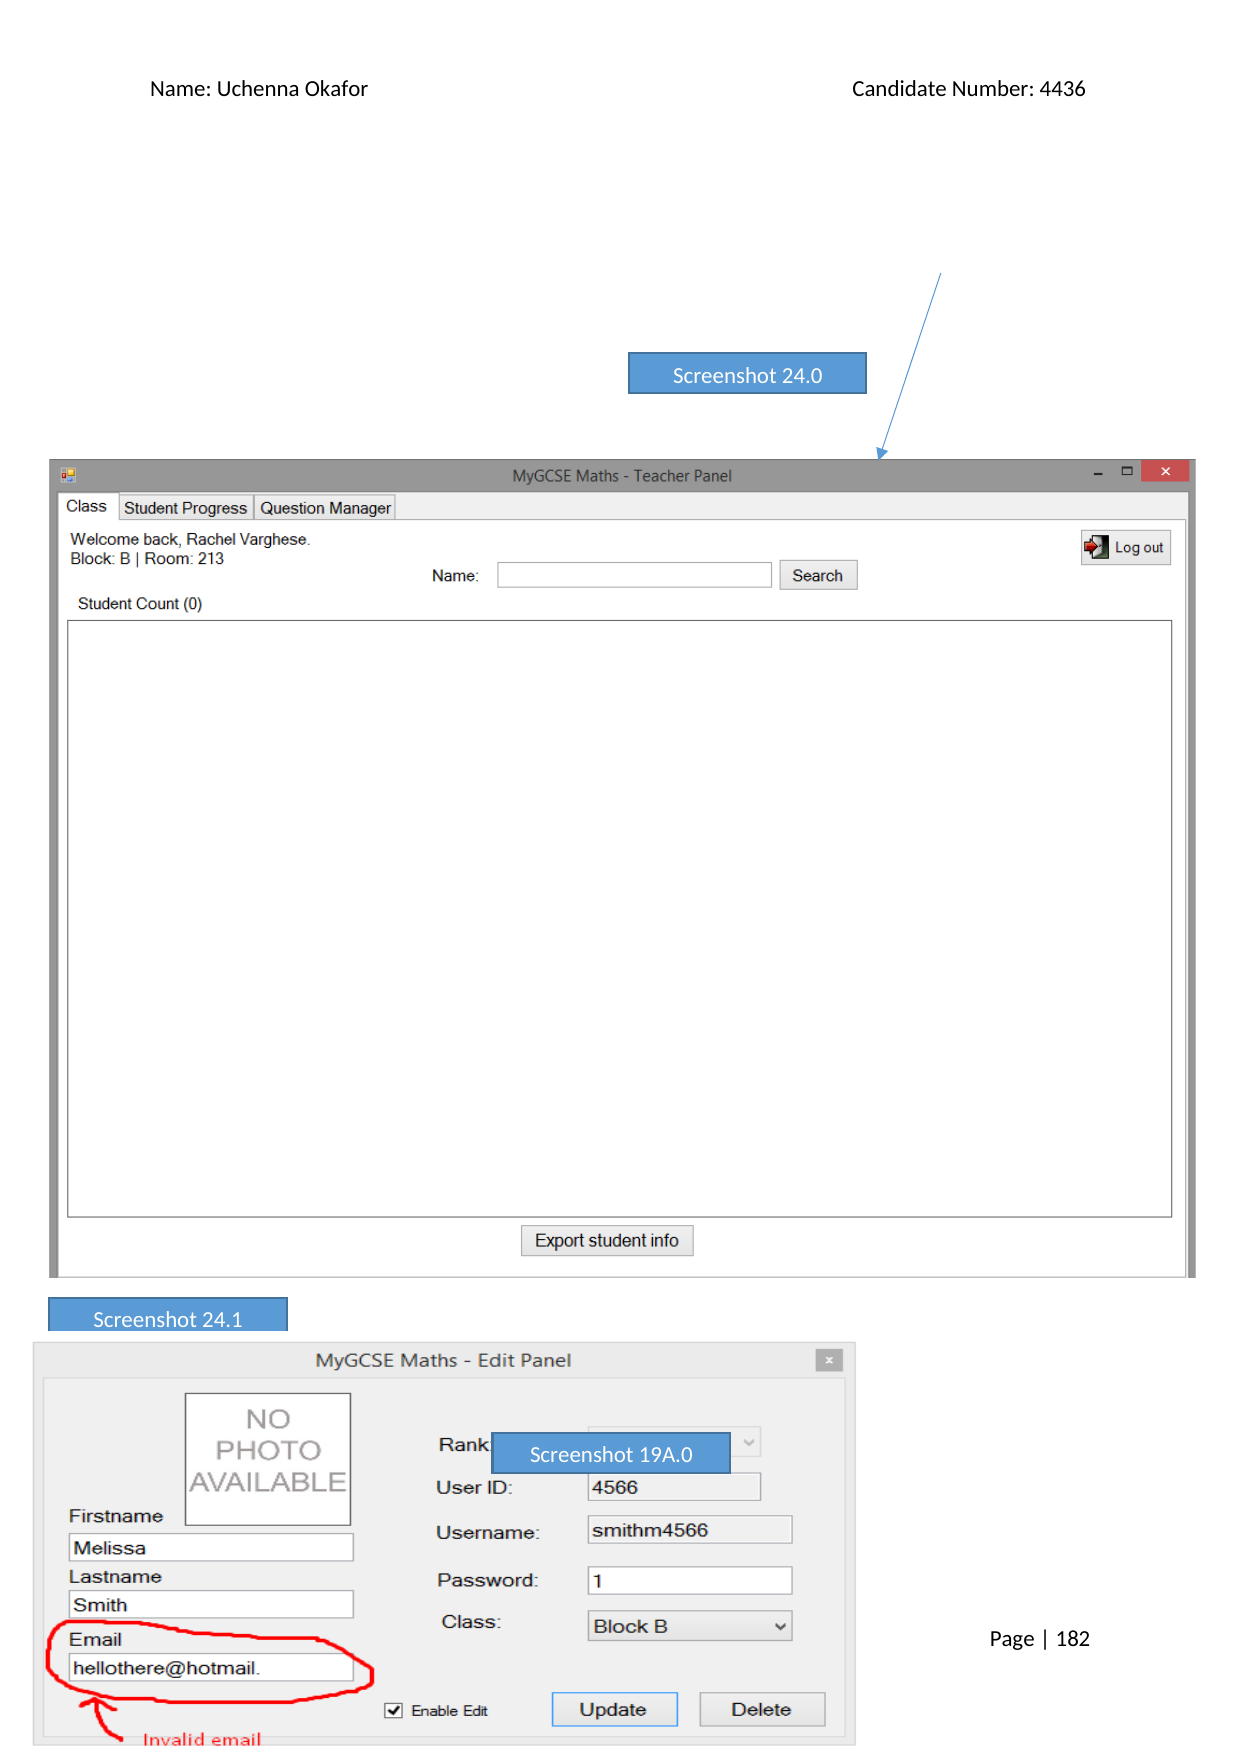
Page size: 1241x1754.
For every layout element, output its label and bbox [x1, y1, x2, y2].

picture [49, 459, 1196, 1277]
picture [23, 1331, 866, 1750]
